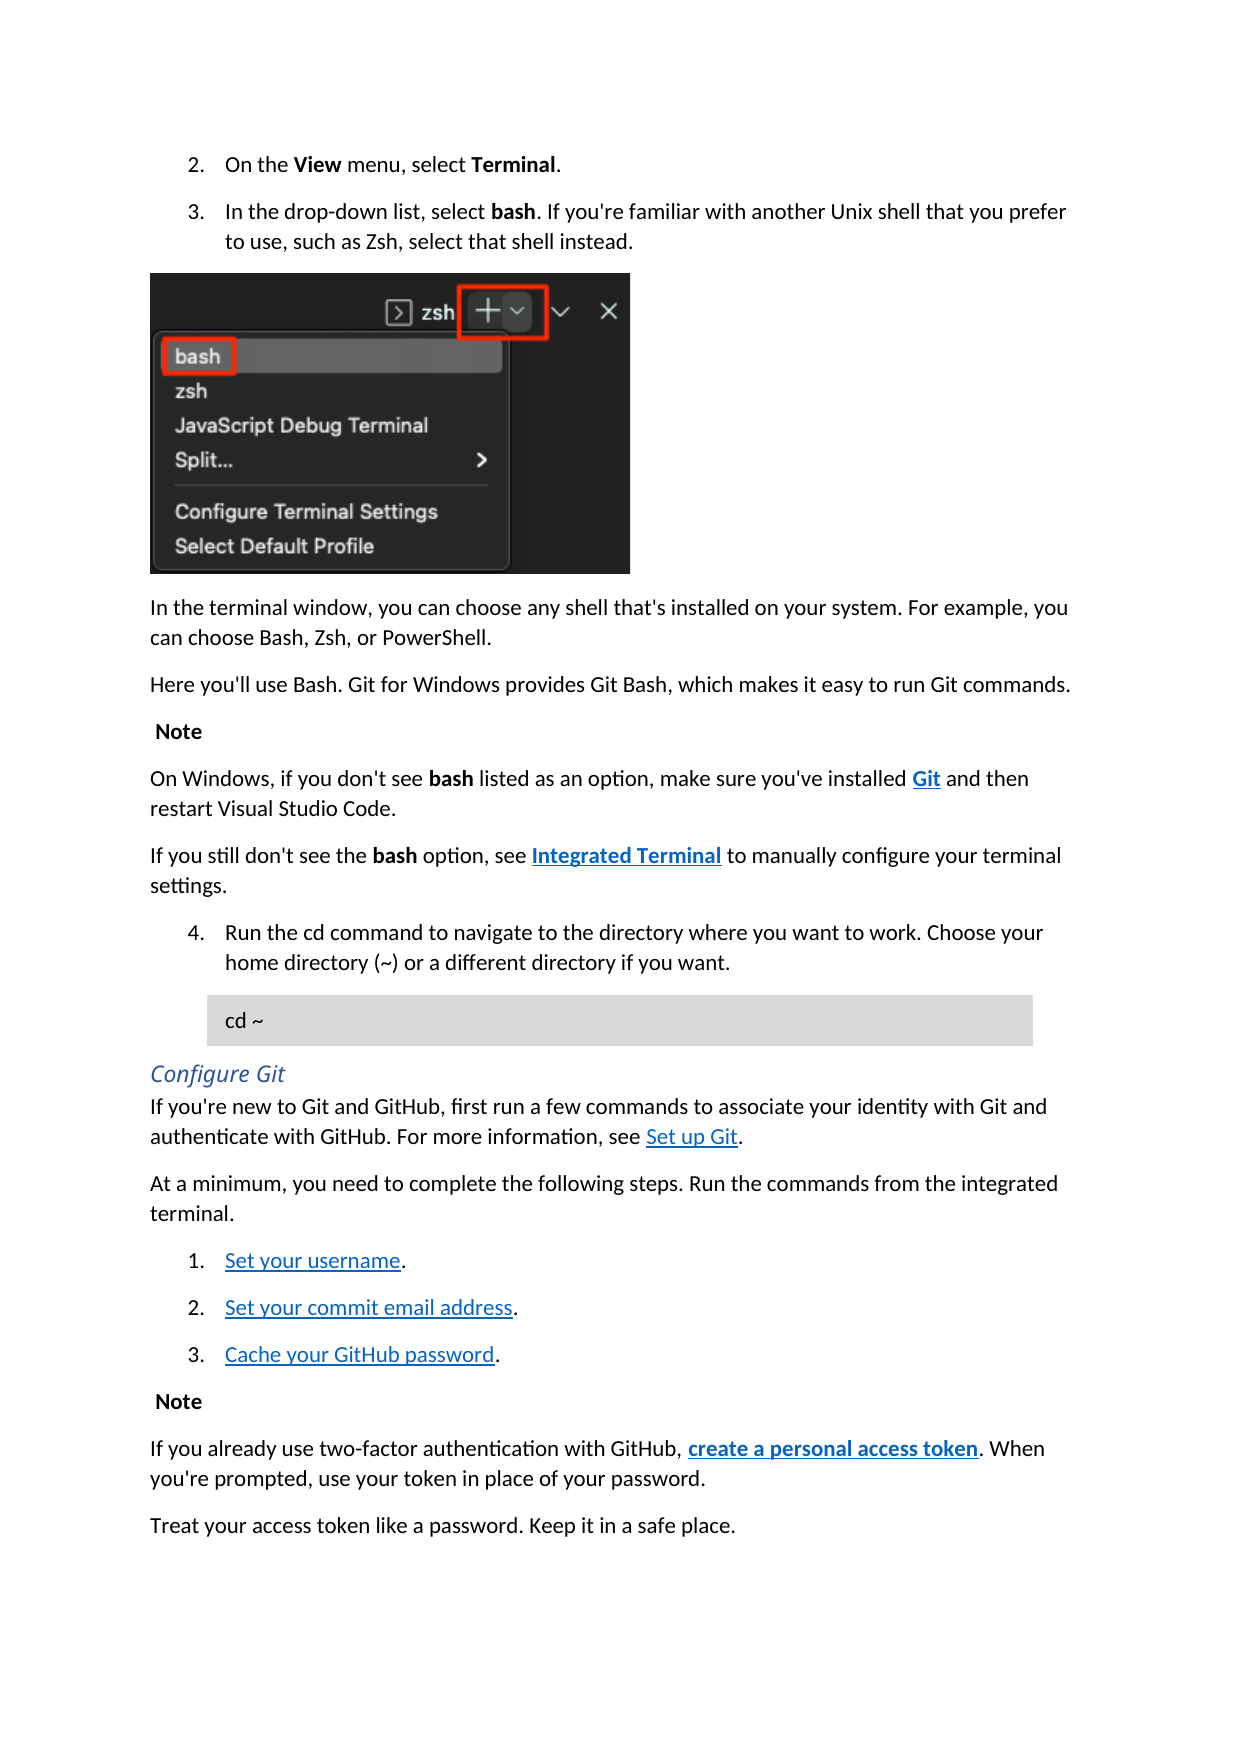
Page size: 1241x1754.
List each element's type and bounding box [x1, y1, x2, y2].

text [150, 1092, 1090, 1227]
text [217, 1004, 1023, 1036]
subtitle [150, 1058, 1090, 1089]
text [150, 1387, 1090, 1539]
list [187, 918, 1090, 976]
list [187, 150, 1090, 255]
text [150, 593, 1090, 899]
picture [150, 273, 630, 574]
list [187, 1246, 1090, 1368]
